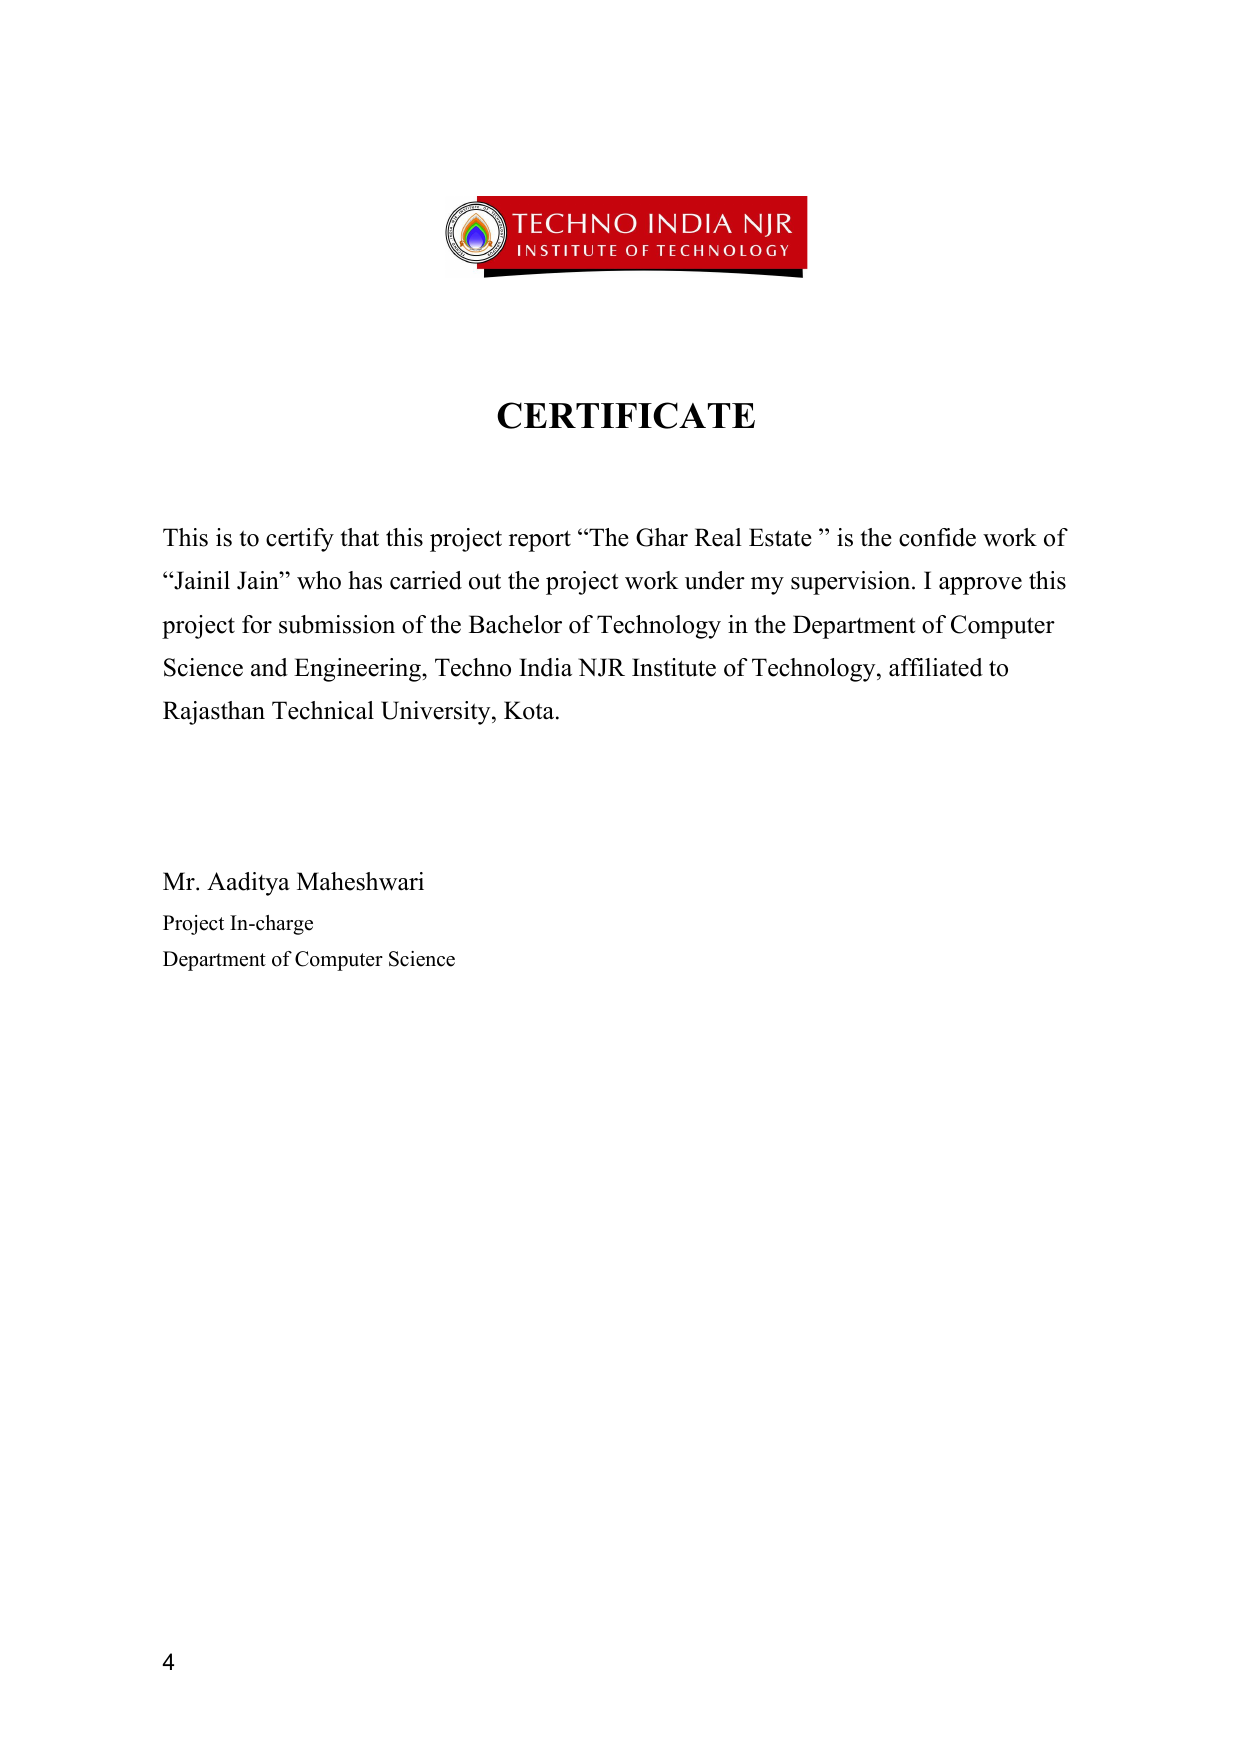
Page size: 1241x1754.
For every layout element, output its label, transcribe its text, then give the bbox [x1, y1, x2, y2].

text Project In-charge [162, 911, 1090, 935]
text This is to certify that this project report “The Ghar Real Estate ” is the confide work of “Jainil Jain” who has carried out the project work under my supervision. I approve this project for submission of the Bachelor of Technology in the Department of Computer Science and Engineering, Techno India NJR Institute of Technology, affiliated to Rajasthan Technical University, Kota. [162, 523, 1090, 725]
picture [445, 196, 808, 278]
text Mr. Aaditya Maheshwari [162, 868, 1090, 896]
subtitle CERTIFICATE [162, 395, 1090, 437]
text Department of Computer Science [162, 947, 1090, 971]
